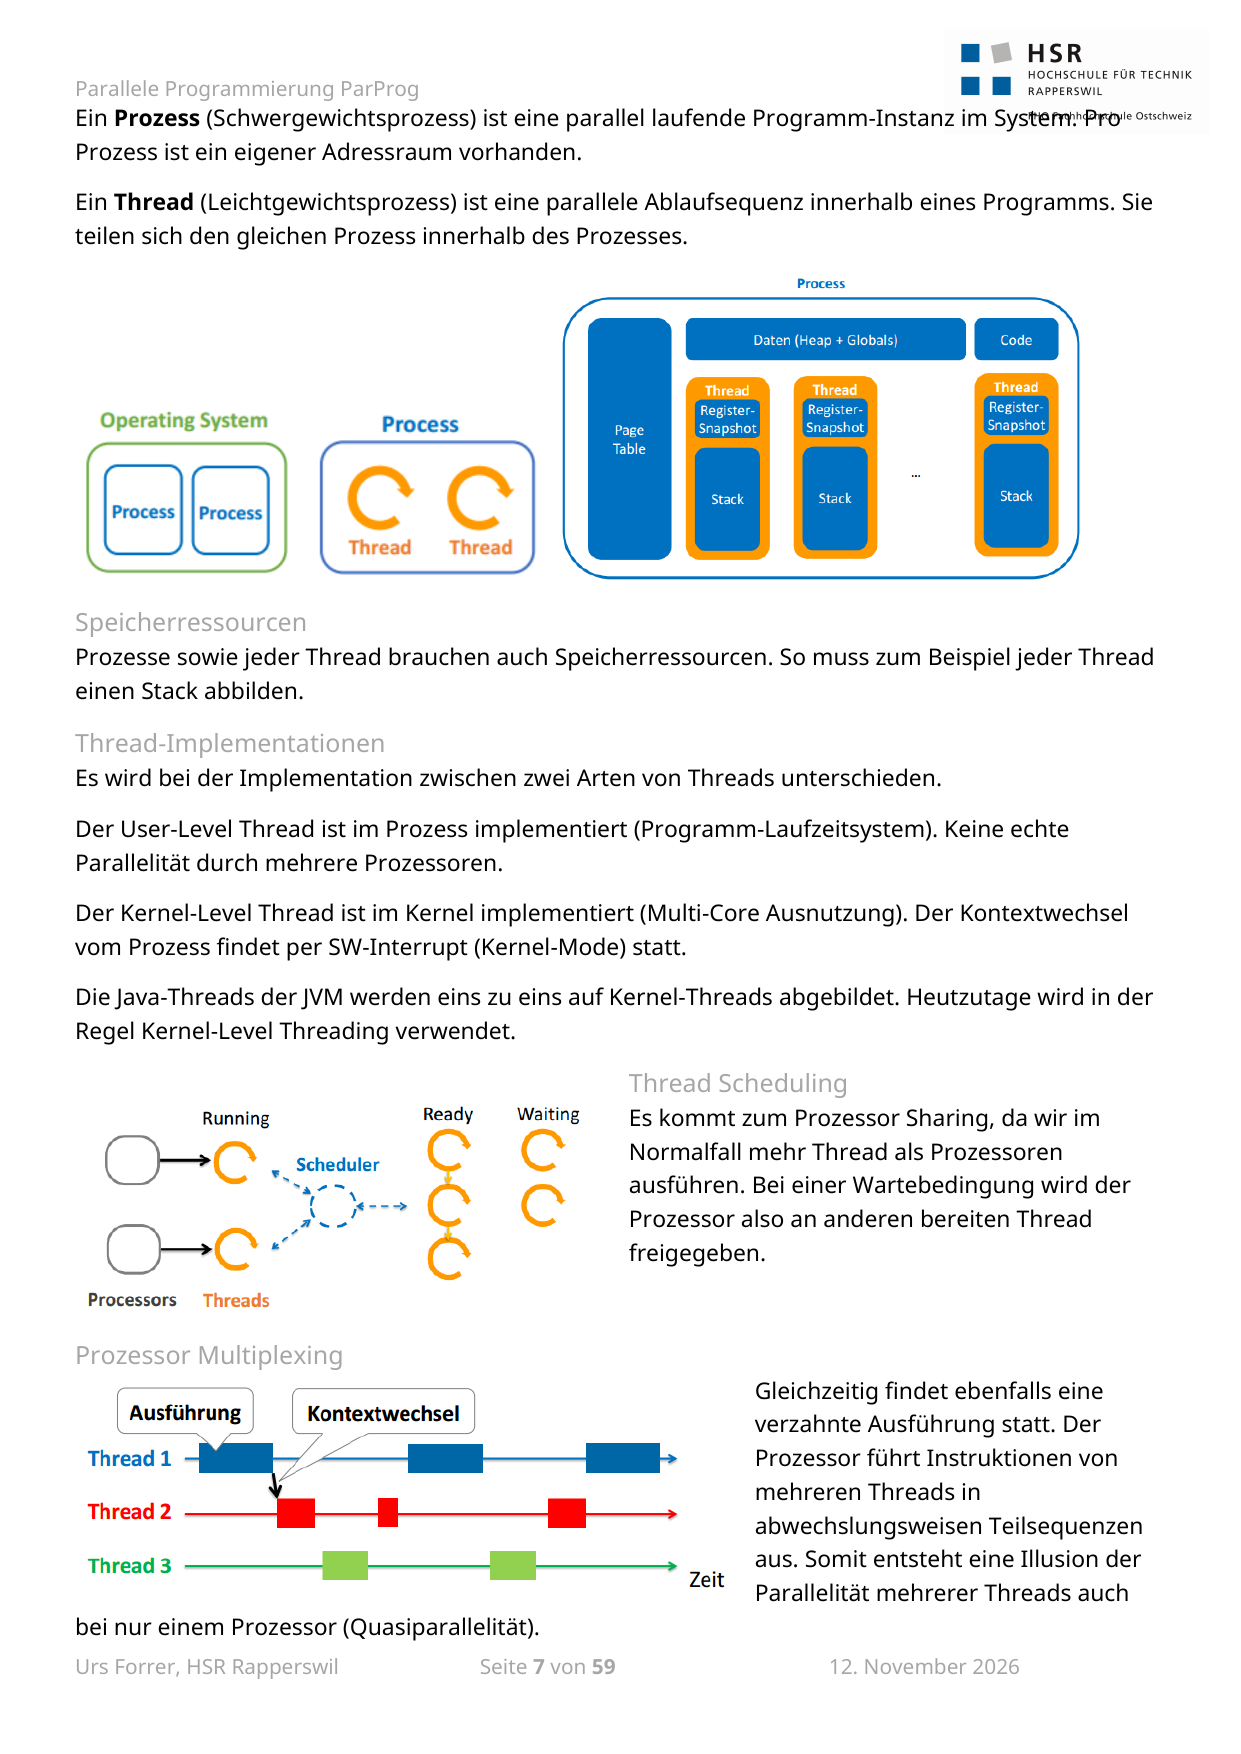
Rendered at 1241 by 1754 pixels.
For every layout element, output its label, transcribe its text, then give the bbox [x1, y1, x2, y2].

text Der User-Level Thread ist im Prozess implementiert (Programm-Laufzeitsystem). Keine echte Parallelität durch mehrere Prozessoren. [75, 813, 1165, 878]
picture [75, 1098, 610, 1308]
subtitle Thread-Implementationen [75, 726, 1165, 759]
text Es kommt zum Prozessor Sharing, da wir im Normalfall mehr Thread als Prozessoren ausführen. Bei einer Wartebedingung wird der Prozessor also an anderen bereiten Thread freigegeben. [610, 1102, 1165, 1268]
subtitle Speicherressourcen [75, 604, 1165, 639]
text Prozesse sowie jeder Thread brauchen auch Speicherressourcen. So muss zum Beispiel jeder Thread einen Stack abbilden. [75, 641, 1165, 706]
subtitle Prozessor Multiplexing [75, 1338, 1165, 1372]
subtitle Thread Scheduling [75, 1065, 1165, 1099]
text Die Java-Threads der JVM werden eins zu eins auf Kernel-Threads abgebildet. Heutzutage wird in der Regel Kernel-Level Threading verwendet. [75, 981, 1165, 1046]
text Es wird bei der Implementation zwischen zwei Arten von Threads unterschieden. [75, 762, 1165, 793]
picture [943, 29, 1210, 134]
text Der Kernel-Level Thread ist im Kernel implementiert (Multi-Core Ausnutzung). Der Kontextwechsel vom Prozess findet per SW-Interrupt (Kernel-Mode) statt. [75, 897, 1165, 962]
picture [75, 270, 1096, 586]
text Ein Prozess (Schwergewichtsprozess) ist eine parallel laufende Programm-Instanz im System. Pro Prozess ist ein eigener Adressraum vorhanden. [75, 102, 1165, 167]
picture [75, 1375, 736, 1591]
text Ein Thread (Leichtgewichtsprozess) ist eine parallele Ablaufsequenz innerhalb eines Programms. Sie teilen sich den gleichen Prozess innerhalb des Prozesses. [75, 186, 1165, 251]
